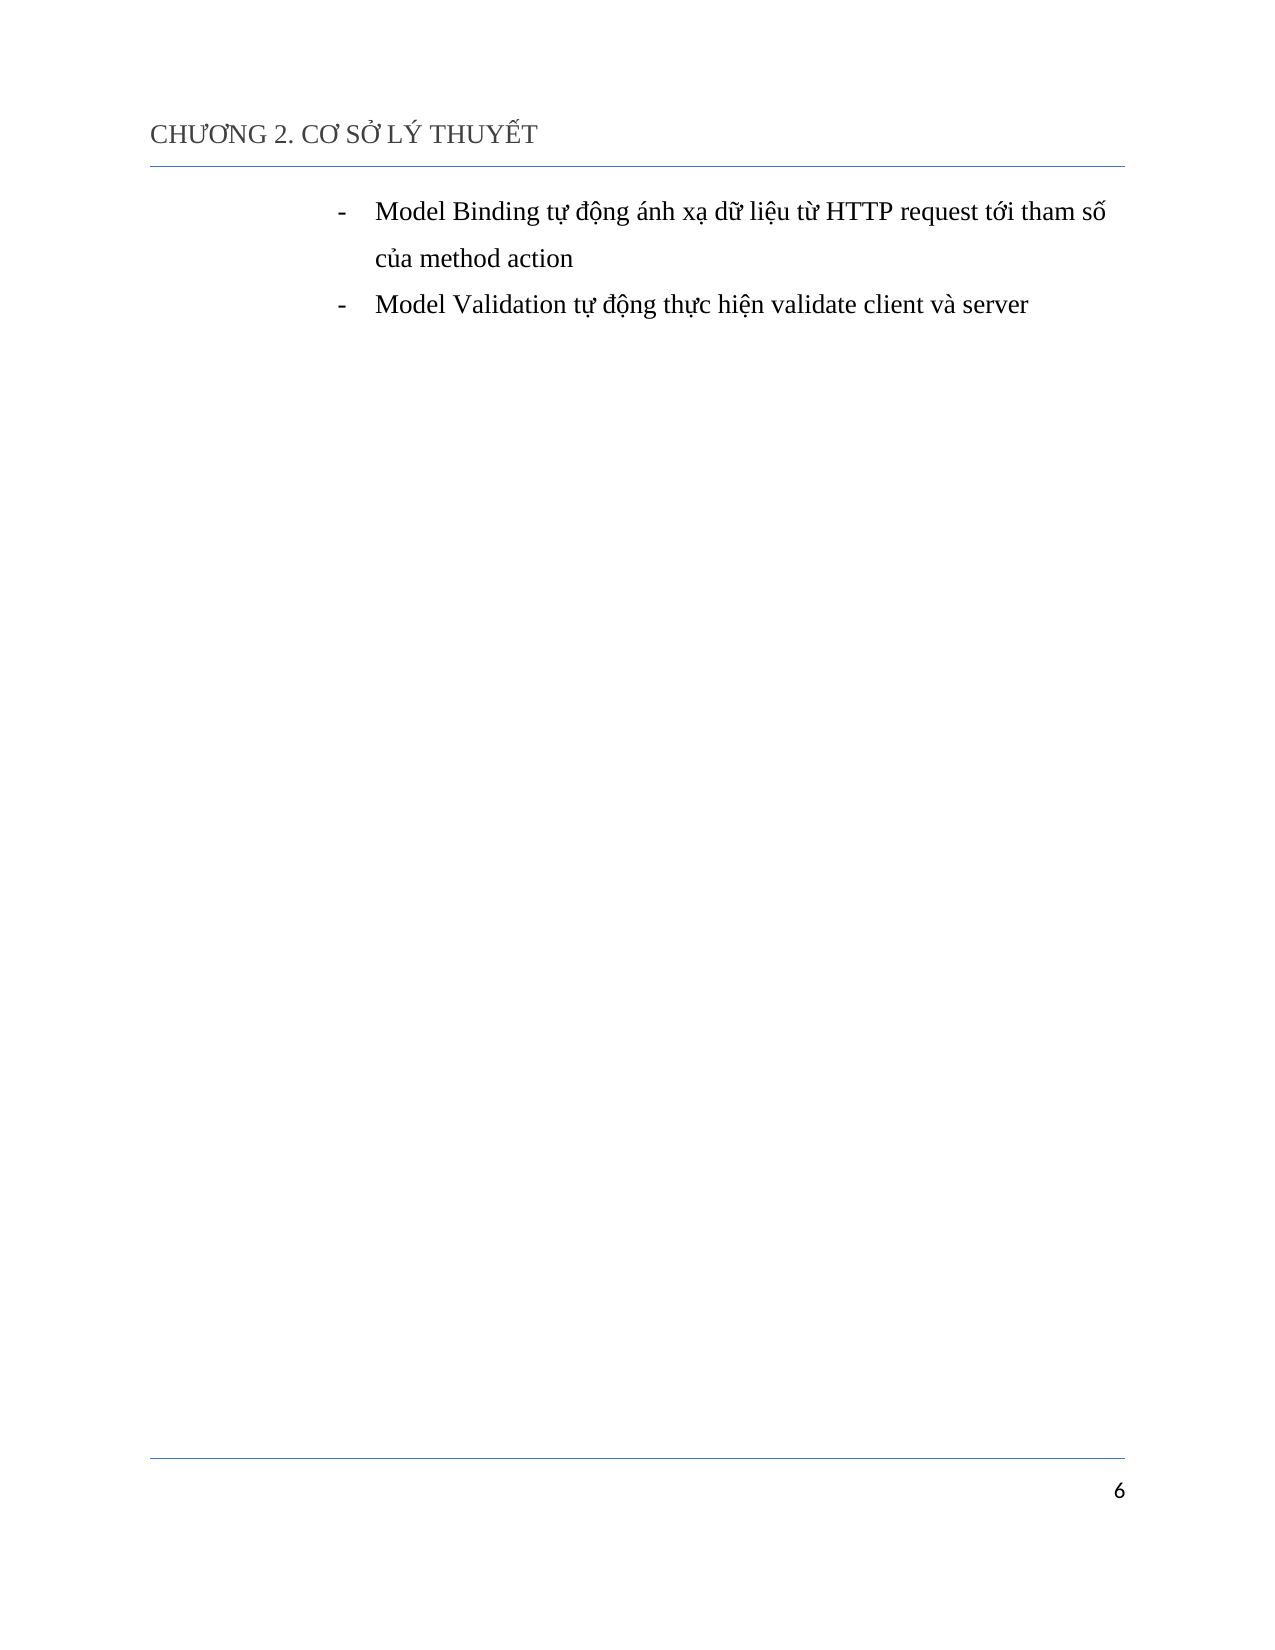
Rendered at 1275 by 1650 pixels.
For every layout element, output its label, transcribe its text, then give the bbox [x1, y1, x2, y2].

list Model Validation tự động thực hiện validate client và server [337, 288, 1125, 319]
list Model Binding tự động ánh xạ dữ liệu từ HTTP request tới tham số của method action [337, 195, 1125, 273]
